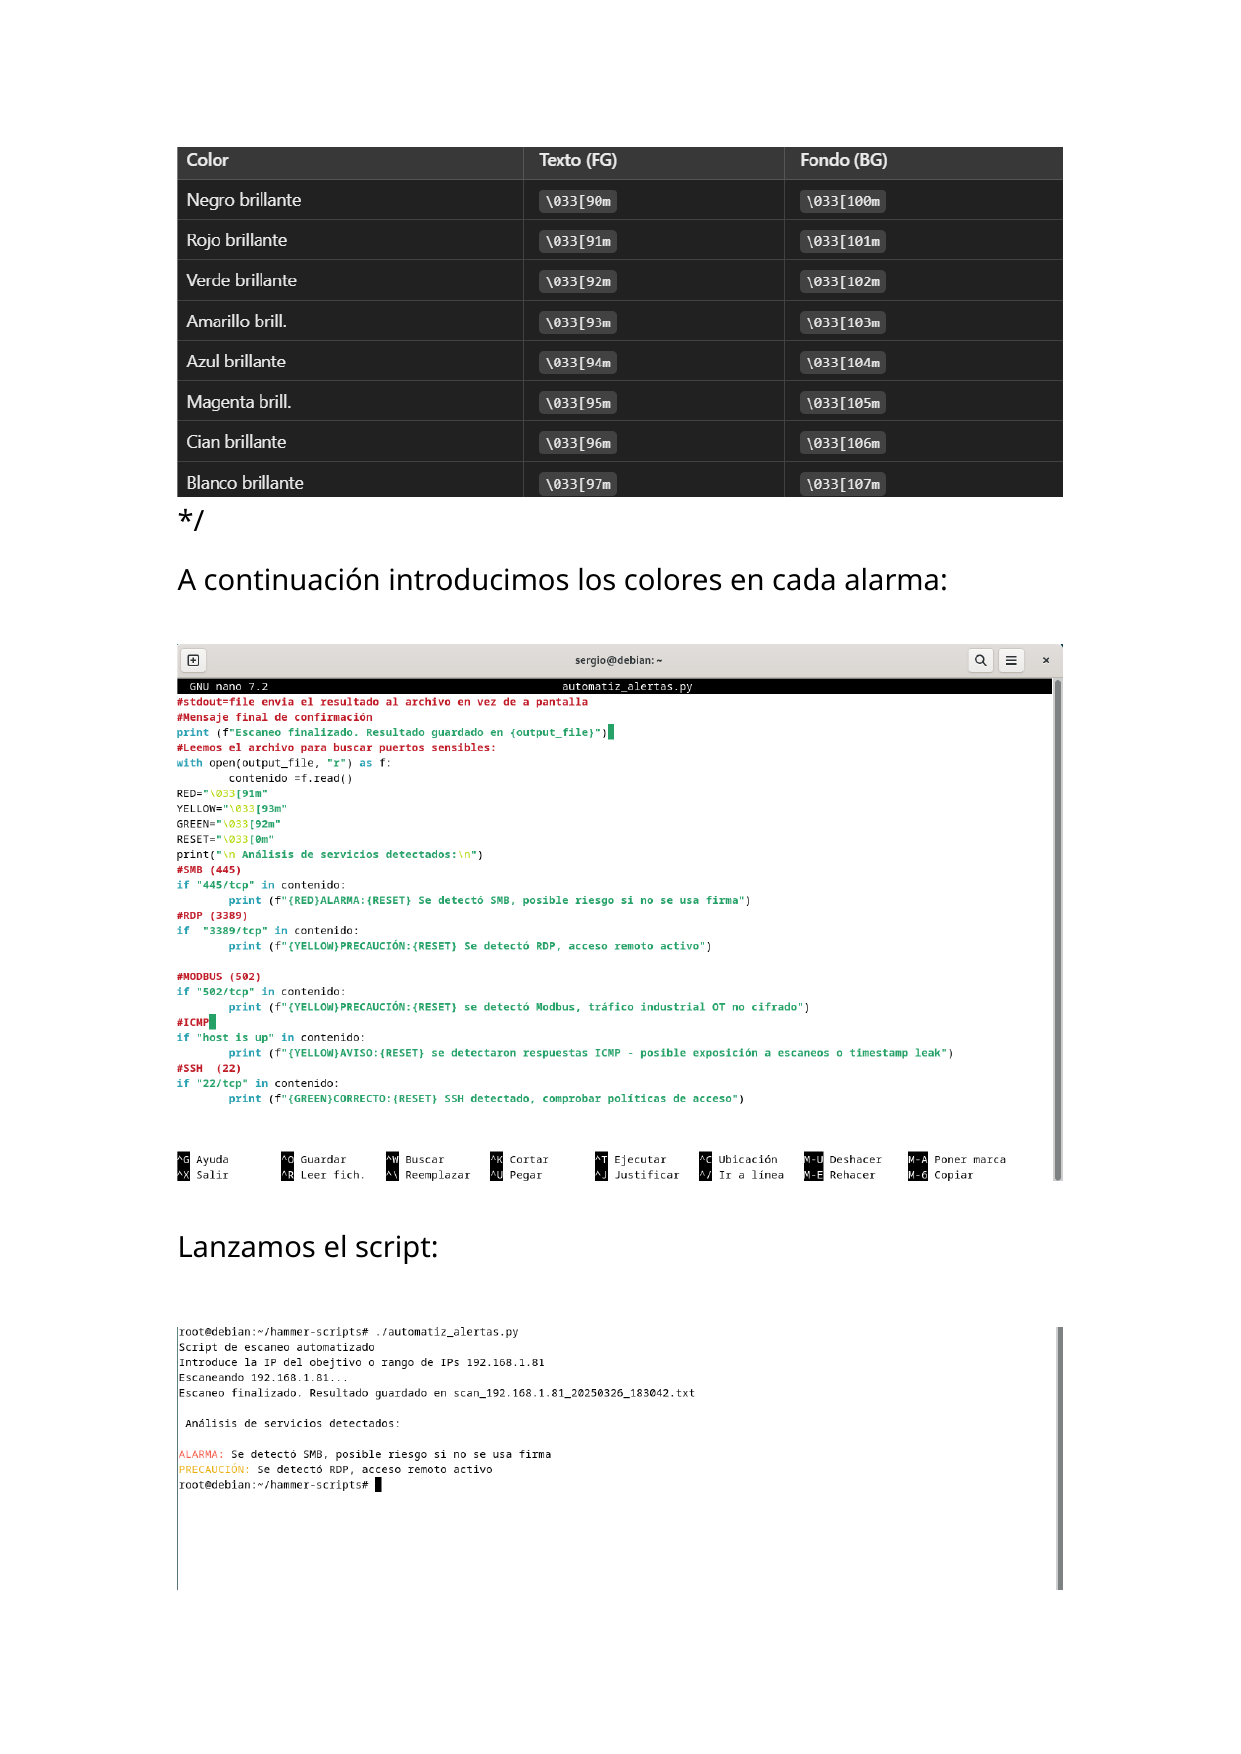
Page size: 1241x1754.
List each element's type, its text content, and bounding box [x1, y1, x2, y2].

text A continuación introducimos los colores en cada alarma: Lanzamos el script: [177, 559, 1063, 644]
picture [177, 644, 1063, 1181]
text A continuación introducimos los colores en cada alarma: Lanzamos el script: [177, 1181, 1063, 1266]
picture [177, 147, 1063, 497]
text */ [177, 497, 1063, 540]
picture [177, 1327, 1063, 1590]
